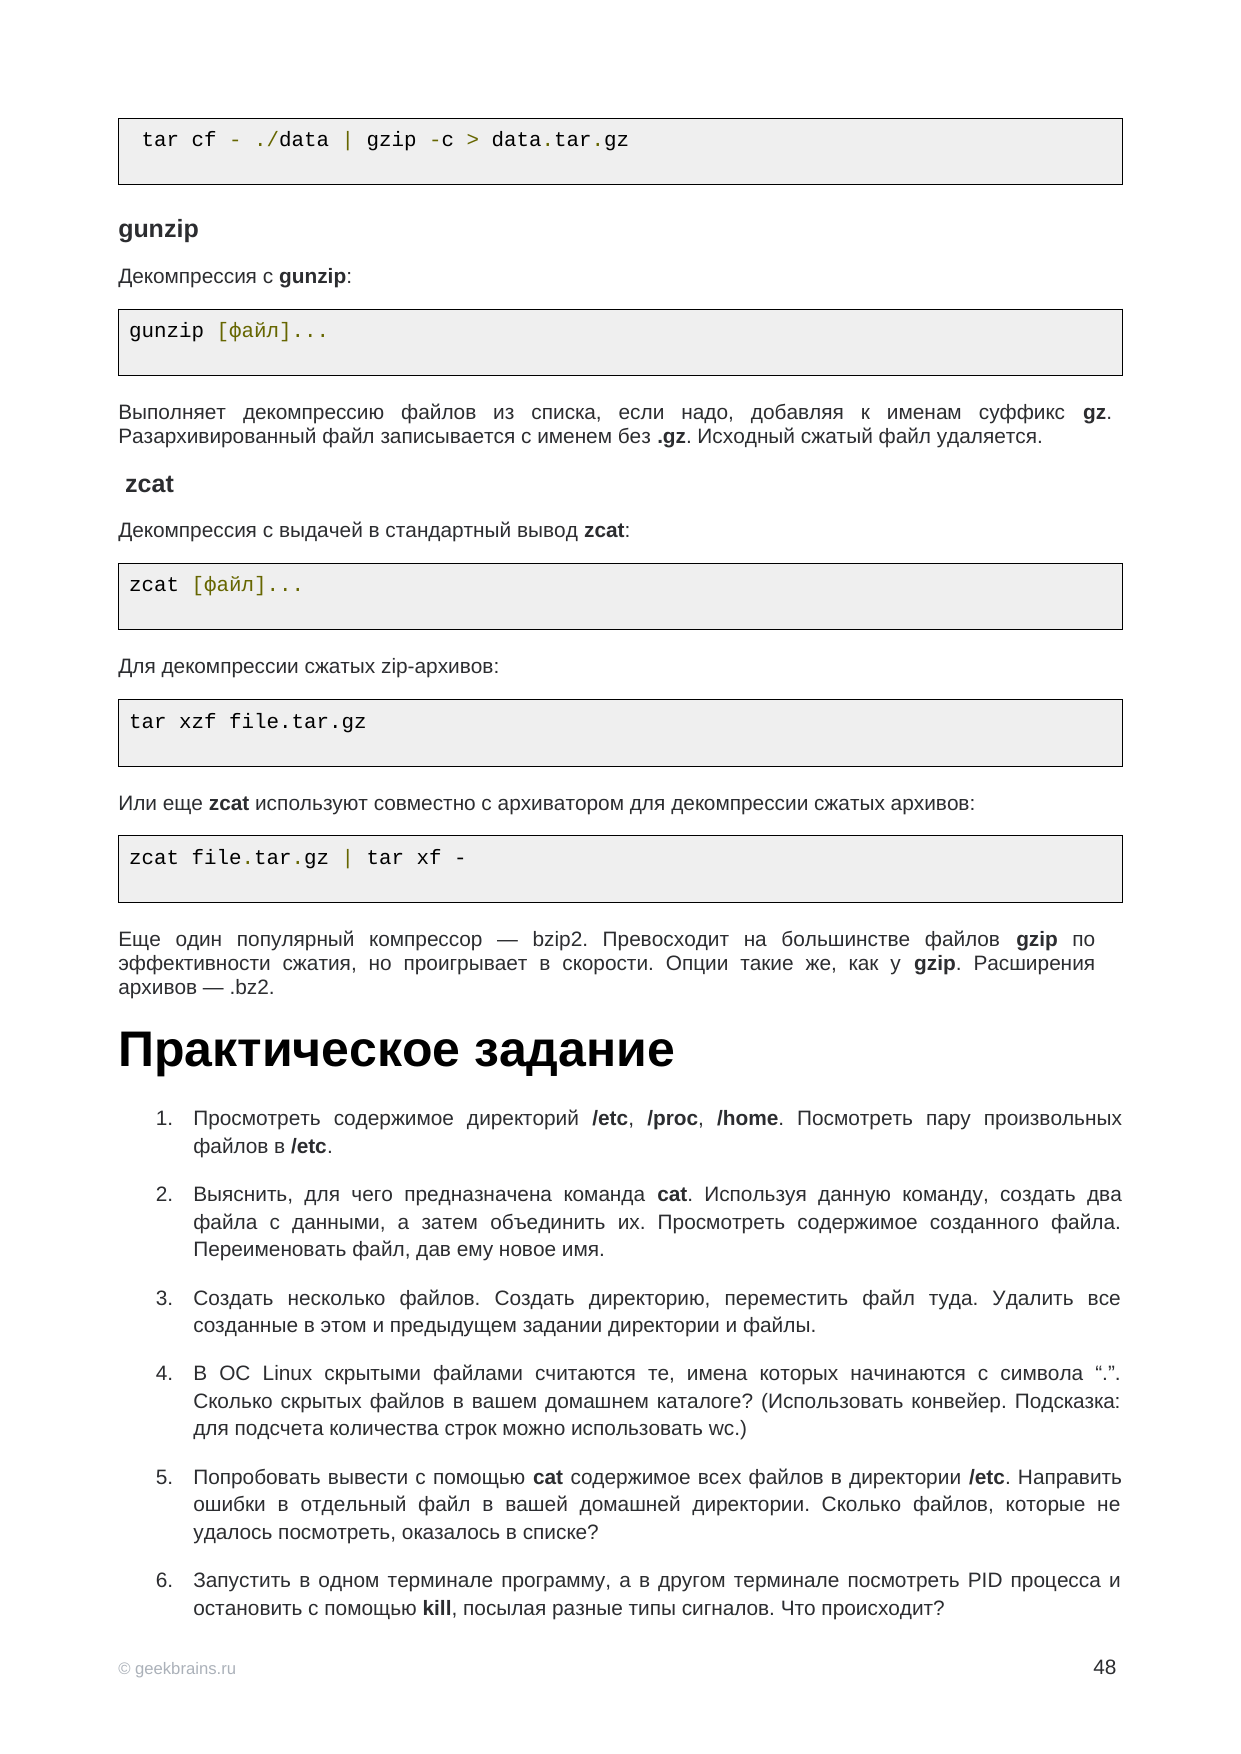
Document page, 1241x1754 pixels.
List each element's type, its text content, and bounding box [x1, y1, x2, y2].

table_header tar cf - ./data | gzip -c > data.tar.gz [119, 119, 1122, 184]
list В ОС Linux скрытыми файлами считаются те, имена которых начинаются с символа “.”. Сколько скрытых файлов в вашем домашнем каталоге? (Использовать конвейер. Подсказка: для подсчета количества строк можно использовать wc.) [156, 1361, 1122, 1440]
list Выяснить, для чего предназначена команда cat. Используя данную команду, создать два файла с данными, а затем объединить их. Просмотреть содержимое созданного файла. Переименовать файл, дав ему новое имя. [156, 1182, 1122, 1261]
subtitle Практическое задание [118, 1019, 1122, 1077]
text Декомпрессия с gunzip: [118, 264, 1122, 288]
text Декомпрессия с выдачей в стандартный вывод zcat: [118, 518, 1122, 542]
text Для декомпрессии сжатых zip-архивов: [118, 630, 1037, 678]
subtitle zcat [118, 469, 1122, 497]
table_header gunzip [файл]... [119, 310, 1122, 375]
table_header tar xzf file.tar.gz [119, 700, 1122, 766]
text Выполняет декомпрессию файлов из списка, если надо, добавляя к именам суффикс gz. Разархивированный файл записывается с именем без .gz. Исходный сжатый файл удаляется. [118, 376, 1112, 448]
subtitle gunzip [118, 185, 1122, 243]
list Просмотреть содержимое директорий /etc, /proc, /home. Посмотреть пару произвольных файлов в /etc. [156, 1106, 1122, 1158]
list Попробовать вывести с помощью cat содержимое всех файлов в директории /etc. Направить ошибки в отдельный файл в вашей домашней директории. Сколько файлов, которые не удалось посмотреть, оказалось в списке? [156, 1464, 1122, 1543]
text Или еще zcat используют совместно с архиватором для декомпрессии сжатых архивов: [118, 767, 1095, 814]
list Создать несколько файлов. Создать директорию, переместить файл туда. Удалить все созданные в этом и предыдущем задании директории и файлы. [156, 1285, 1122, 1337]
table_header zcat file.tar.gz | tar xf - [119, 836, 1122, 902]
list Запустить в одном терминале программу, а в другом терминале посмотреть PID процесса и остановить с помощью kill, посылая разные типы сигналов. Что происходит? [156, 1568, 1122, 1619]
table_header zcat [файл]... [119, 564, 1122, 629]
text Еще один популярный компрессор — bzip2. Превосходит на большинстве файлов gzip по эффективности сжатия, но проигрывает в скорости. Опции такие же, как у gzip. Расширения архивов — .bz2. [118, 903, 1095, 998]
